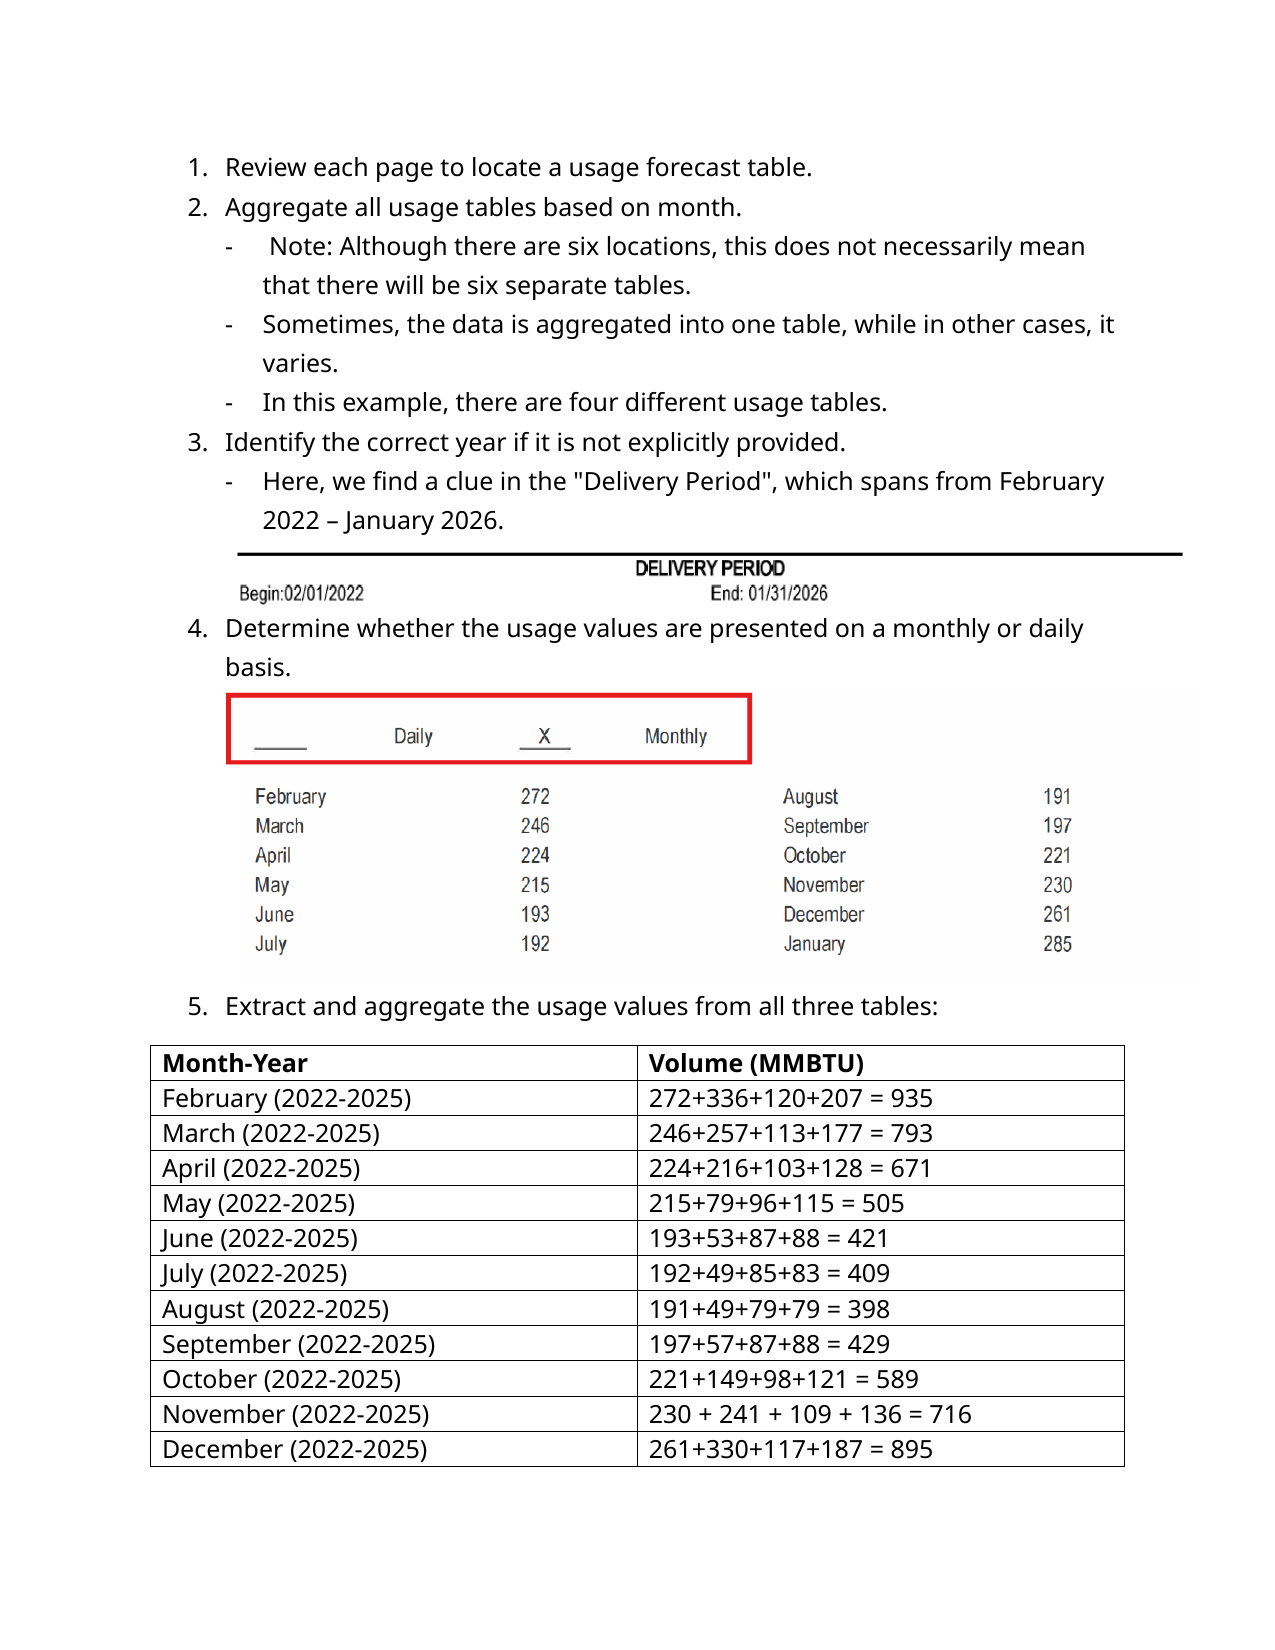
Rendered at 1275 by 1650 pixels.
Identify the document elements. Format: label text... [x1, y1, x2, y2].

table_cell 193+53+87+88 = 421 [638, 1221, 1124, 1255]
picture [225, 541, 1192, 606]
table_cell 191+49+79+79 = 398 [638, 1291, 1124, 1325]
table_cell September (2022-2025) [151, 1326, 637, 1360]
table_cell 221+149+98+121 = 589 [638, 1361, 1124, 1396]
table_cell 272+336+120+207 = 935 [638, 1081, 1124, 1115]
list Identify the correct year if it is not explicitly provided. [187, 424, 1125, 458]
table_cell 192+49+85+83 = 409 [638, 1256, 1124, 1290]
list Extract and aggregate the usage values from all three tables: [187, 989, 1125, 1023]
table_cell December (2022-2025) [151, 1432, 637, 1466]
picture [225, 688, 1200, 984]
table_cell 197+57+87+88 = 429 [638, 1326, 1124, 1360]
table_cell 246+257+113+177 = 793 [638, 1116, 1124, 1150]
list Sometimes, the data is aggregated into one table, while in other cases, it varies. [225, 307, 1125, 380]
list Review each page to locate a usage forecast table. [187, 150, 1125, 184]
table_cell June (2022-2025) [151, 1221, 637, 1255]
list Here, we find a clue in the "Delivery Period", which spans from February 2022 – January 2026. [225, 463, 1125, 537]
list Note: Although there are six locations, this does not necessarily mean that there will be six separate tables. [225, 228, 1125, 302]
table_cell July (2022-2025) [151, 1256, 637, 1290]
table_cell February (2022-2025) [151, 1081, 637, 1115]
table_header Month-Year [151, 1046, 637, 1079]
table_cell 261+330+117+187 = 895 [638, 1432, 1124, 1466]
table_cell May (2022-2025) [151, 1186, 637, 1220]
table_cell April (2022-2025) [151, 1151, 637, 1185]
table_cell March (2022-2025) [151, 1116, 637, 1150]
list Aggregate all usage tables based on month. [187, 189, 1125, 223]
table_cell 224+216+103+128 = 671 [638, 1151, 1124, 1185]
table_cell October (2022-2025) [151, 1361, 637, 1396]
table_cell August (2022-2025) [151, 1291, 637, 1325]
list In this example, there are four different usage tables. [225, 385, 1125, 419]
table_header Volume (MMBTU) [638, 1046, 1124, 1079]
table_cell 230 + 241 + 109 + 136 = 716 [638, 1397, 1124, 1431]
table_cell November (2022-2025) [151, 1397, 637, 1431]
table_cell 215+79+96+115 = 505 [638, 1186, 1124, 1220]
